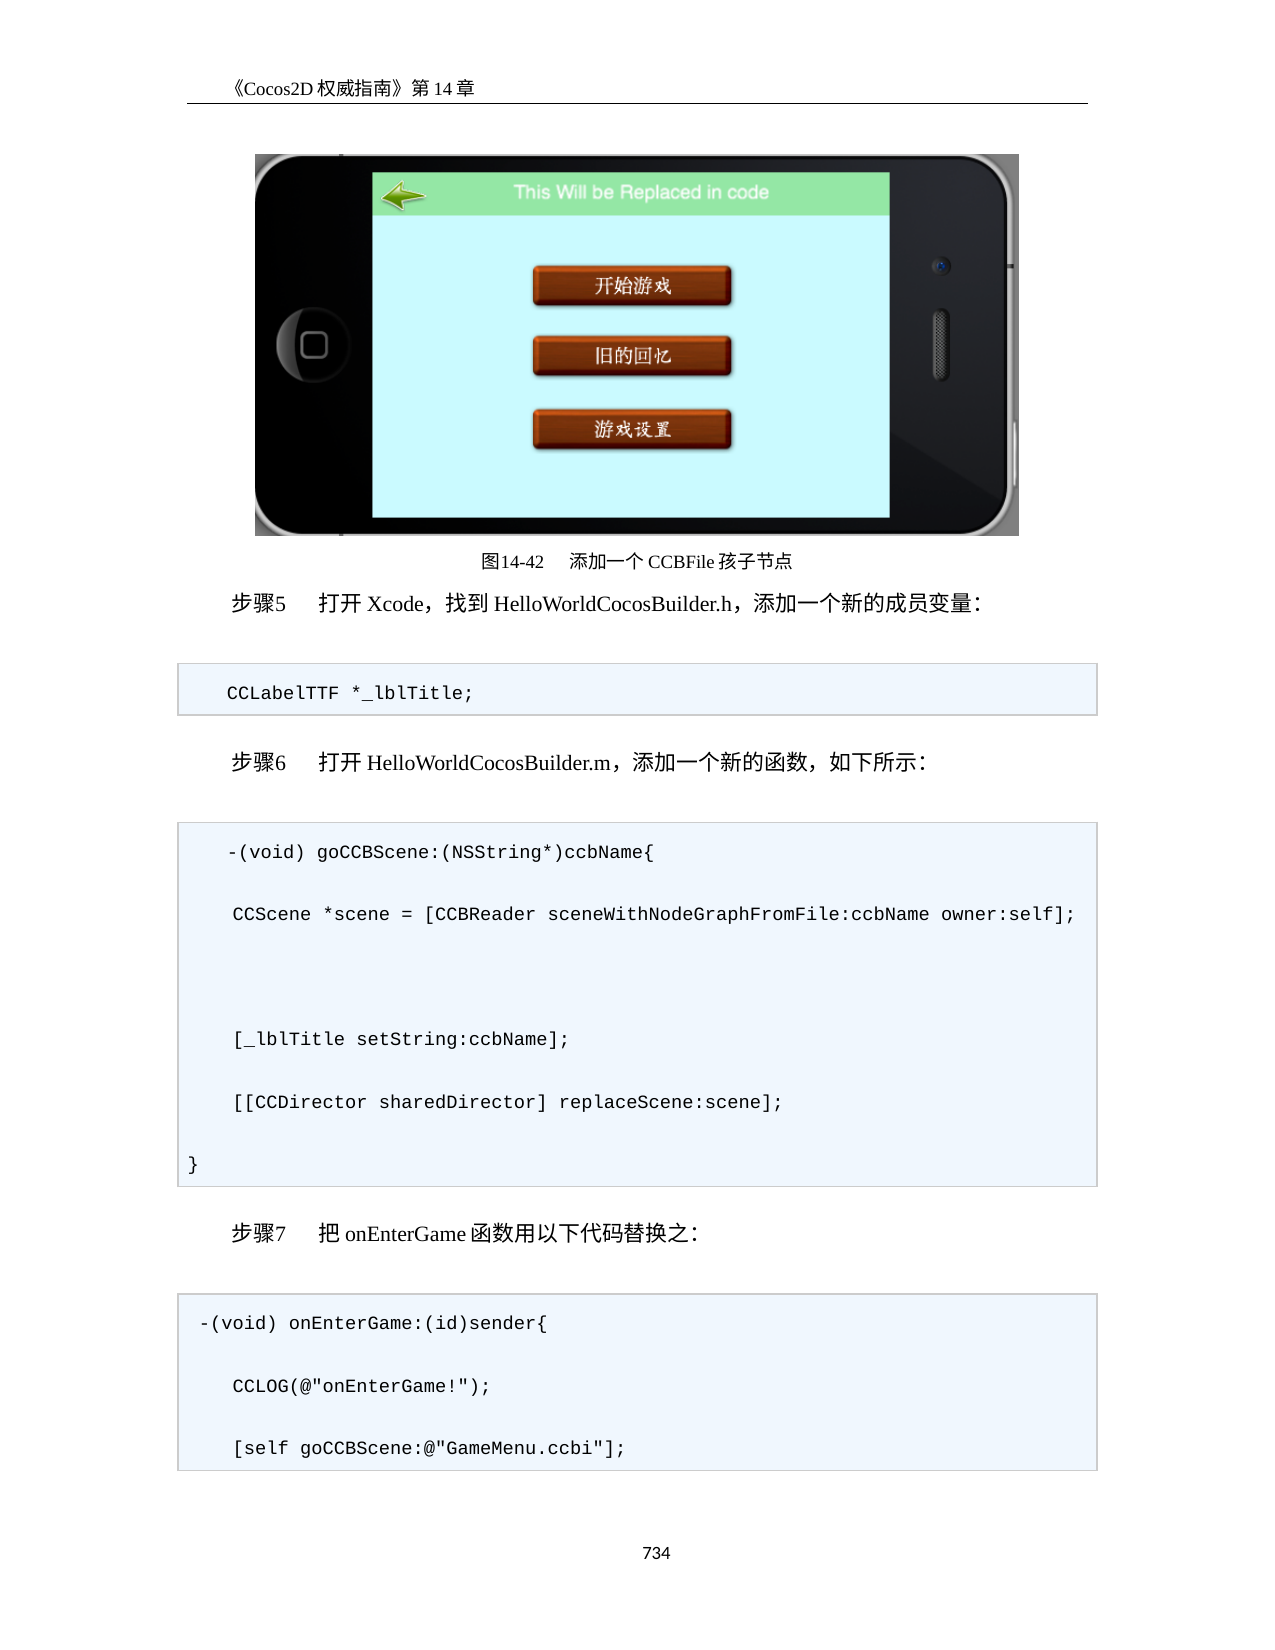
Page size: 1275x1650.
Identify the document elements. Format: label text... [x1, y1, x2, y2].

list 把onEnterGame函数用以下代码替换之： [231, 1216, 1088, 1248]
text CCLOG(@"onEnterGame!"); [179, 1356, 1096, 1399]
text [self goCCBScene:@"GameMenu.ccbi"]; [179, 1418, 1096, 1470]
text -(void) goCCBScene:(NSString*)ccbName{ [179, 823, 1096, 865]
text } [179, 1134, 1096, 1186]
picture [255, 154, 1019, 536]
text 添加一个CCBFile孩子节点 [187, 548, 1088, 573]
text [[CCDirector sharedDirector] replaceScene:scene]; [179, 1072, 1096, 1115]
list 打开HelloWorldCocosBuilder.m，添加一个新的函数，如下所示： [231, 745, 1088, 777]
text CCLabelTTF *_lblTitle; [179, 664, 1096, 714]
text [_lblTitle setString:ccbName]; [179, 1009, 1096, 1052]
text -(void) onEnterGame:(id)sender{ [179, 1295, 1096, 1336]
list 打开Xcode，找到HelloWorldCocosBuilder.h，添加一个新的成员变量： [231, 586, 1088, 618]
text CCScene *scene = [CCBReader sceneWithNodeGraphFromFile:ccbName owner:self]; [179, 884, 1096, 927]
